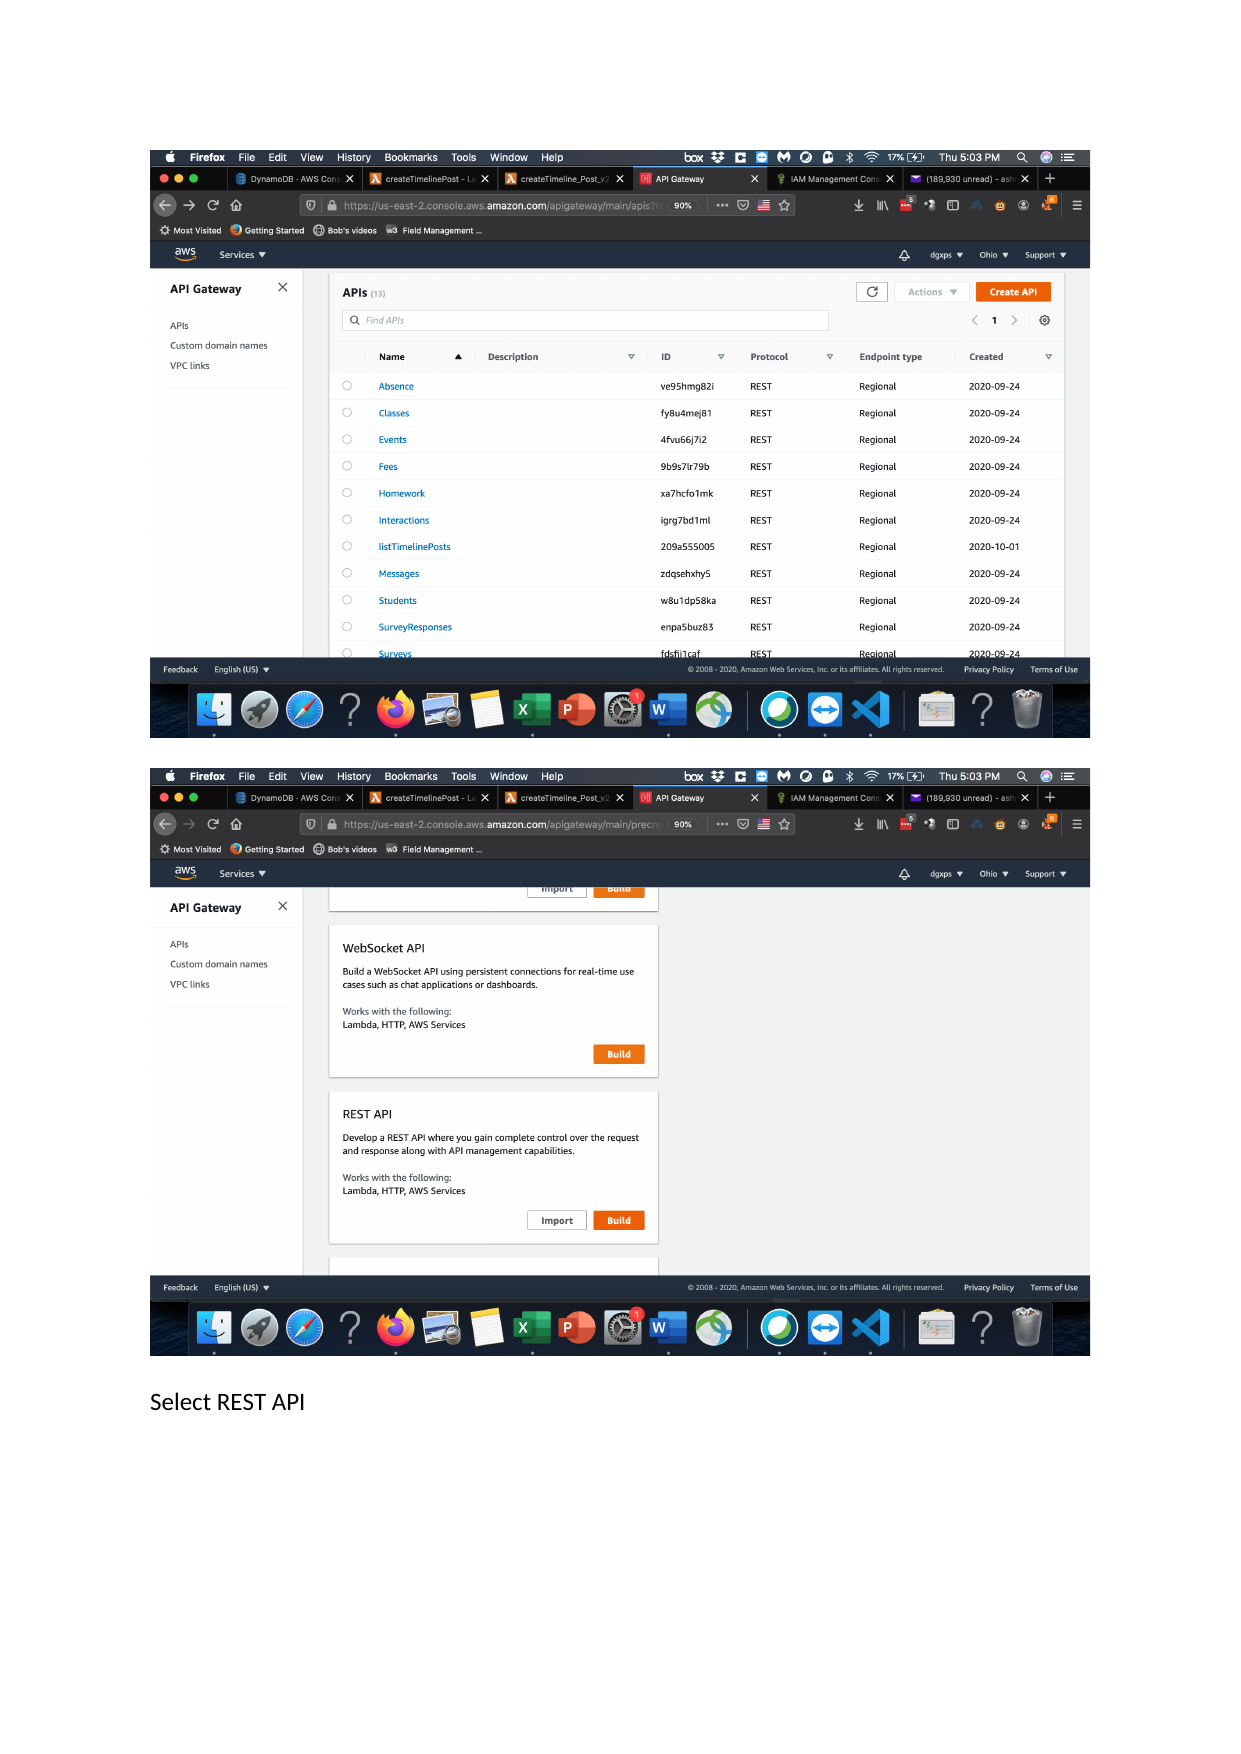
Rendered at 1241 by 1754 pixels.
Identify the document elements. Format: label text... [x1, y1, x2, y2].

picture [150, 768, 1091, 1356]
picture [150, 150, 1091, 738]
text Select REST API [150, 1386, 1090, 1417]
